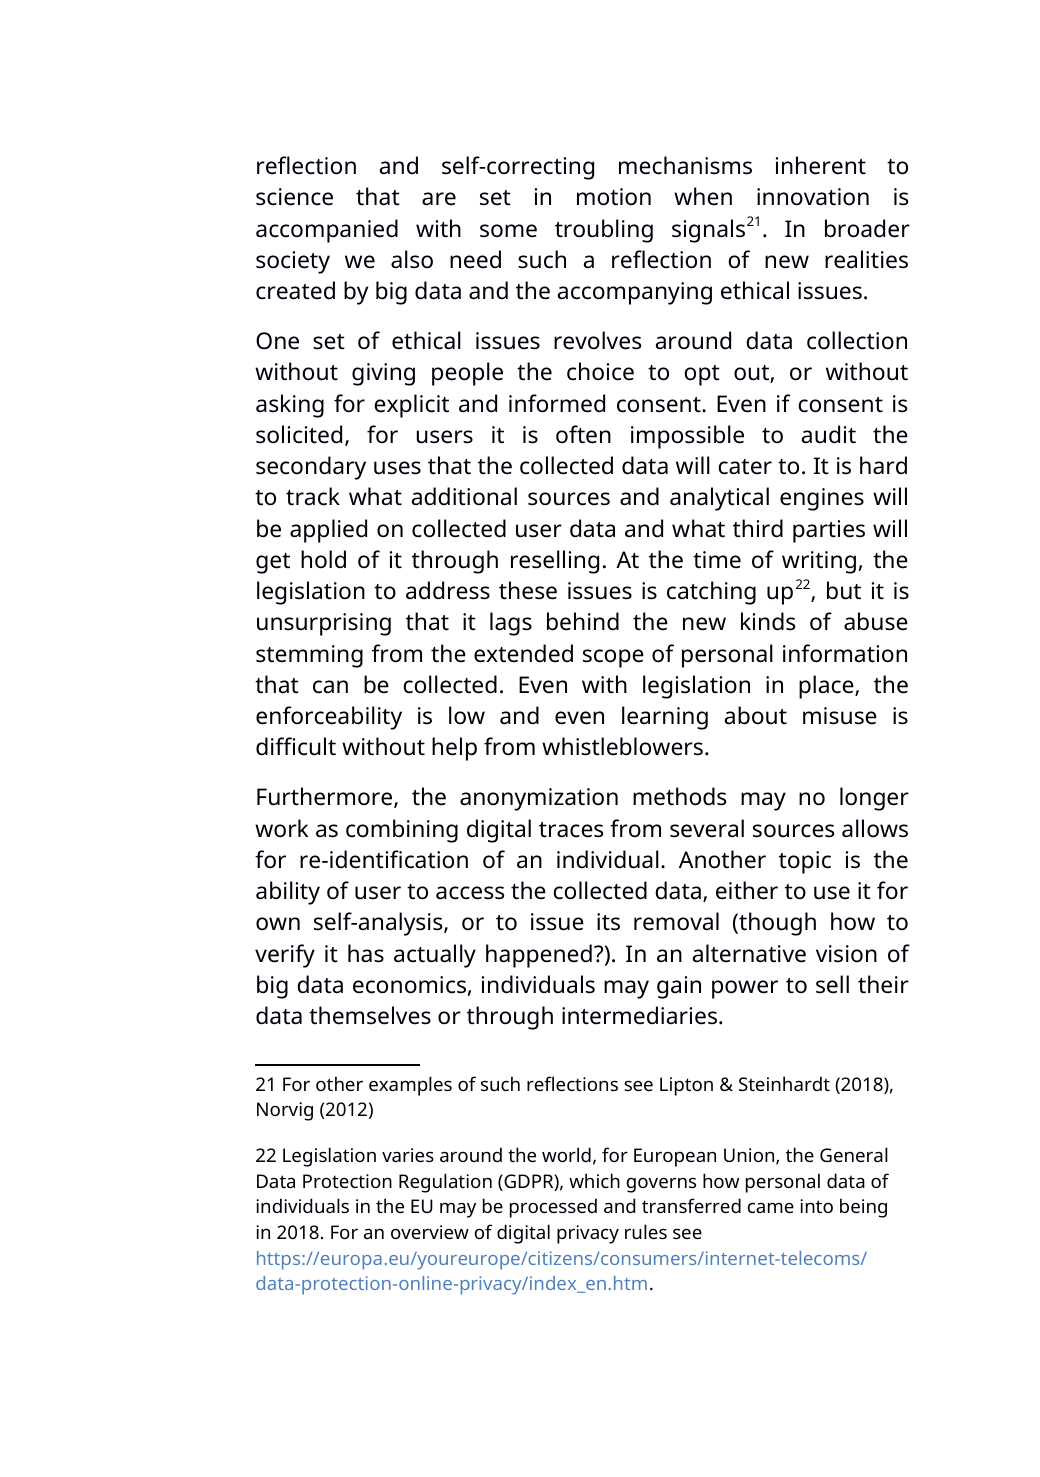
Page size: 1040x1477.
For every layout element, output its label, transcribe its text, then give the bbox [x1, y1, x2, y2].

text One set of ethical issues revolves around data collection without giving people the choice to opt out, or without asking for explicit and informed consent. Even if consent is solicited, for users it is often impossible to audit the secondary uses that the collected data will cater to. It is hard to track what additional sources and analytical engines will be applied on collected user data and what third parties will get hold of it through reselling. At the time of writing, the legislation to address these issues is catching up, but it is unsurprising that it lags behind the new kinds of abuse stemming from the extended scope of personal information that can be collected. Even with legislation in place, the enforceability is low and even learning about misuse is difficult without help from whistleblowers. [255, 325, 910, 762]
text Furthermore, the anonymization methods may no longer work as combining digital traces from several sources allows for re-identification of an individual. Another topic is the ability of user to access the collected data, either to use it for own self-analysis, or to issue its removal (though how to verify it has actually happened?). In an alternative vision of big data economics, individuals may gain power to sell their data themselves or through intermediaries. [255, 781, 910, 1031]
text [255, 150, 910, 306]
